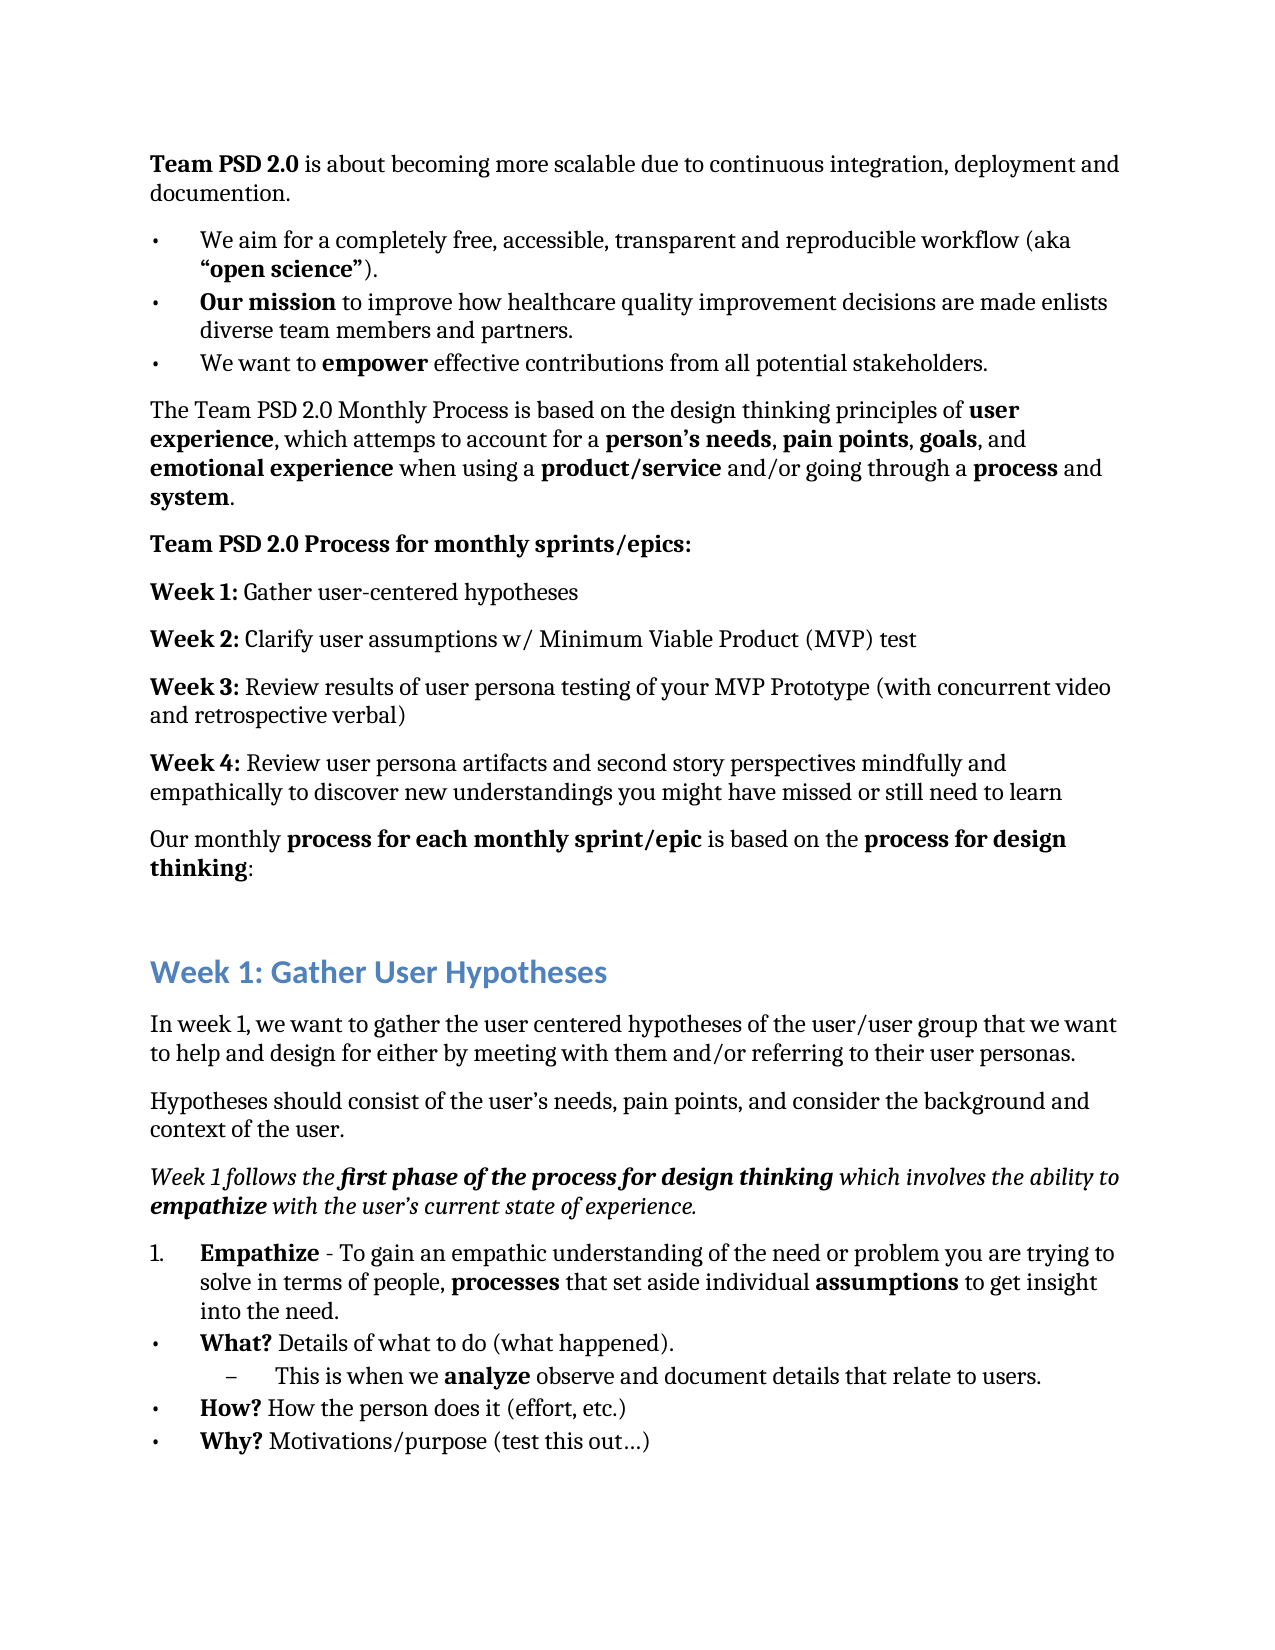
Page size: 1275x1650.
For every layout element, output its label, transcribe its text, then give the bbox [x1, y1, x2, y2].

text Week 3: Review results of user persona testing of your MVP Prototype (with concurrent video and retrospective verbal) [150, 672, 1125, 730]
text Team PSD 2.0 Process for monthly sprints/epics: [150, 530, 1125, 559]
text In week 1, we want to gather the user centered hypotheses of the user/user group that we want to help and design for either by meeting with them and/or referring to their user personas. [150, 1010, 1125, 1068]
text Week 2: Clarify user assumptions w/ Minimum Viable Product (MVP) test [150, 625, 1125, 654]
list Our mission to improve how healthcare quality improvement decisions are made enlists diverse team members and partners. [150, 287, 1125, 345]
subtitle Week 1: Gather User Hypotheses [150, 951, 1125, 992]
text Week 1: Gather user-centered hypotheses [150, 577, 1125, 606]
list What? Details of what to do (what happened). [150, 1329, 1125, 1358]
text Week 1 follows the first phase of the process for design thinking which involves the ability to empathize with the user’s current state of experience. [150, 1163, 1125, 1220]
list We want to empower effective contributions from all potential stakeholders. [150, 349, 1125, 377]
list How? How the person does it (effort, etc.) [150, 1394, 1125, 1423]
text Hypotheses should consist of the user’s needs, pain points, and consider the background and context of the user. [150, 1087, 1125, 1144]
list Why? Motivations/purpose (test this out…) [150, 1427, 1125, 1455]
text Team PSD 2.0 is about becoming more scalable due to continuous integration, deployment and documention. [150, 150, 1125, 207]
list Empathize - To gain an empathic understanding of the need or problem you are trying to solve in terms of people, processes that set aside individual assumptions to get insight into the need. [150, 1239, 1125, 1325]
text Week 4: Review user persona artifacts and second story perspectives mindfully and empathically to discover new understandings you might have missed or still need to learn [150, 749, 1125, 806]
text The Team PSD 2.0 Monthly Process is based on the design thinking principles of user experience, which attemps to account for a person’s needs, pain points, goals, and emotional experience when using a product/service and/or going through a process and system. [150, 396, 1125, 511]
text Our monthly process for each monthly sprint/epic is based on the process for design thinking: [150, 825, 1125, 882]
list We aim for a completely free, accessible, transparent and reproducible workflow (aka “open science”). [150, 226, 1125, 284]
list This is when we analyze observe and document details that relate to users. [225, 1362, 1125, 1390]
